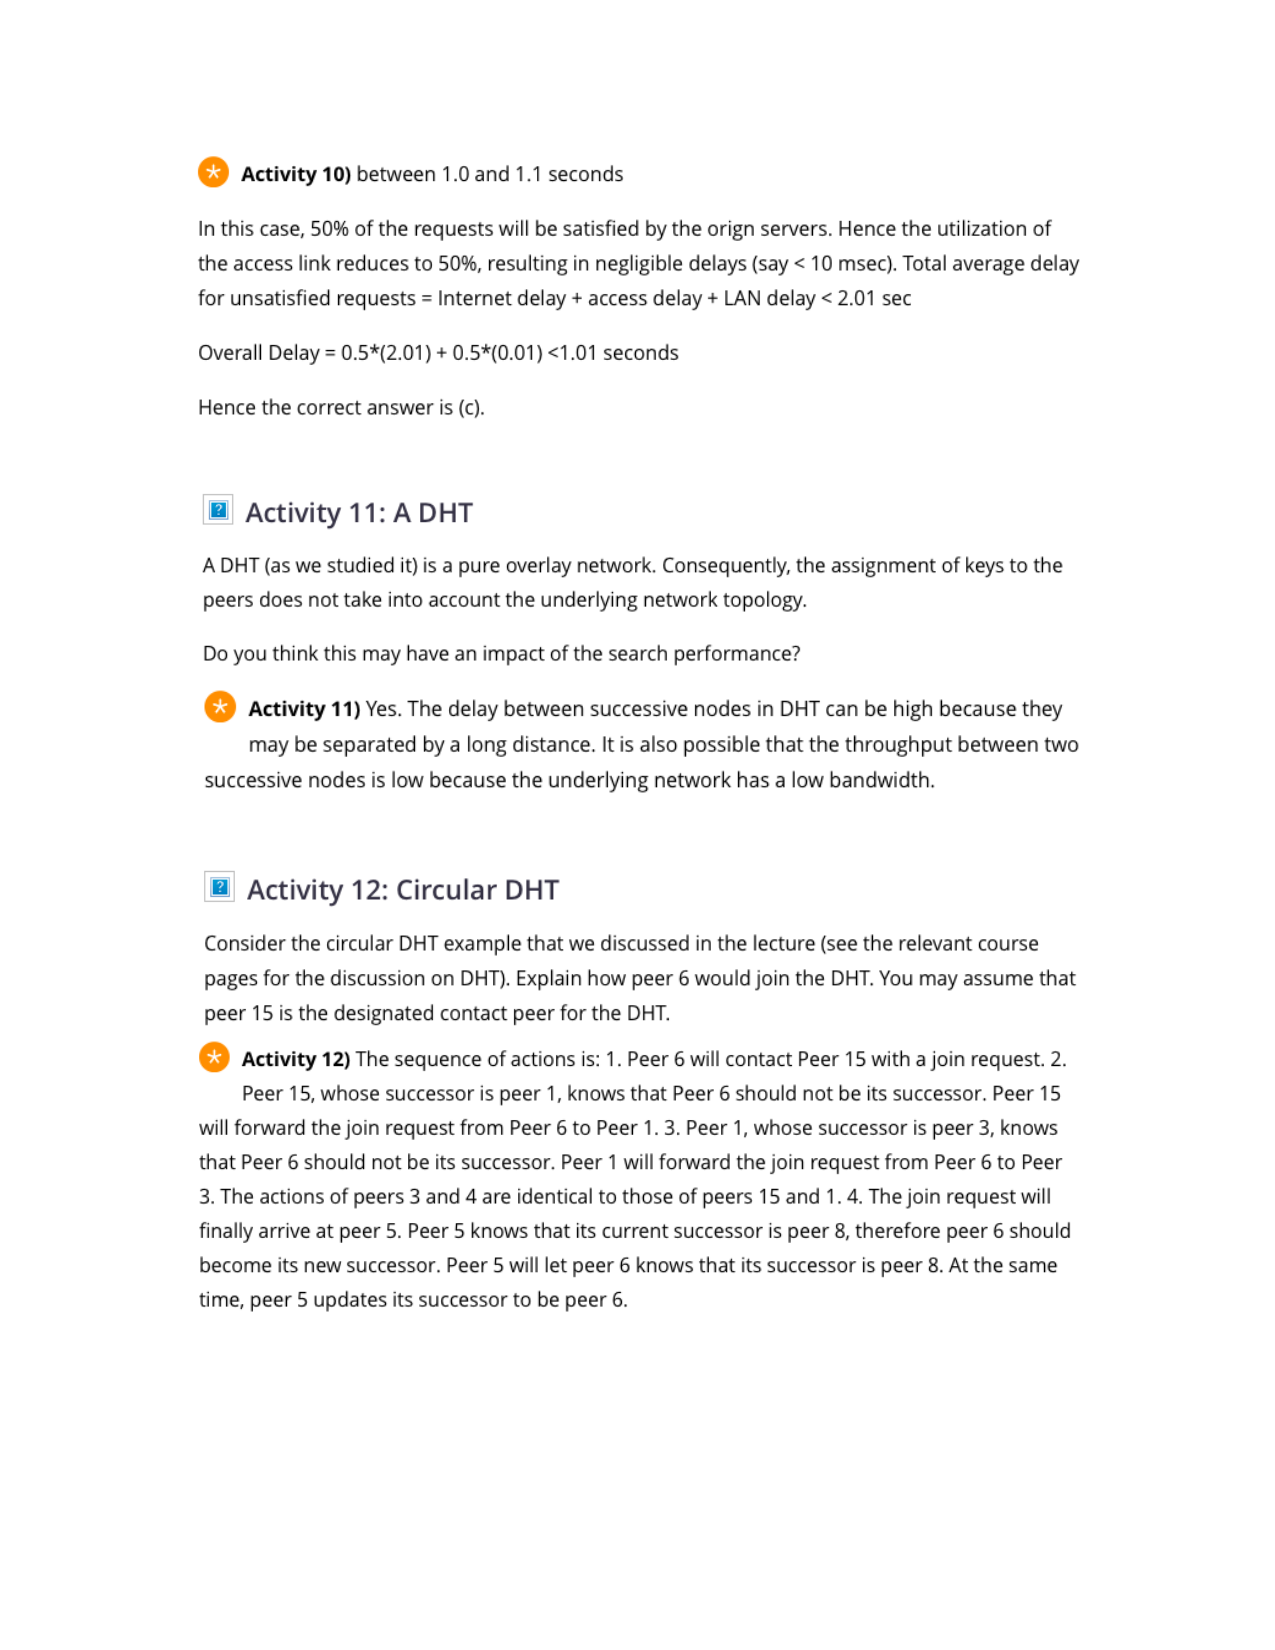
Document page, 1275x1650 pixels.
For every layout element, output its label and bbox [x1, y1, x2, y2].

picture [187, 150, 1088, 427]
picture [187, 489, 1086, 804]
picture [187, 866, 1088, 1319]
